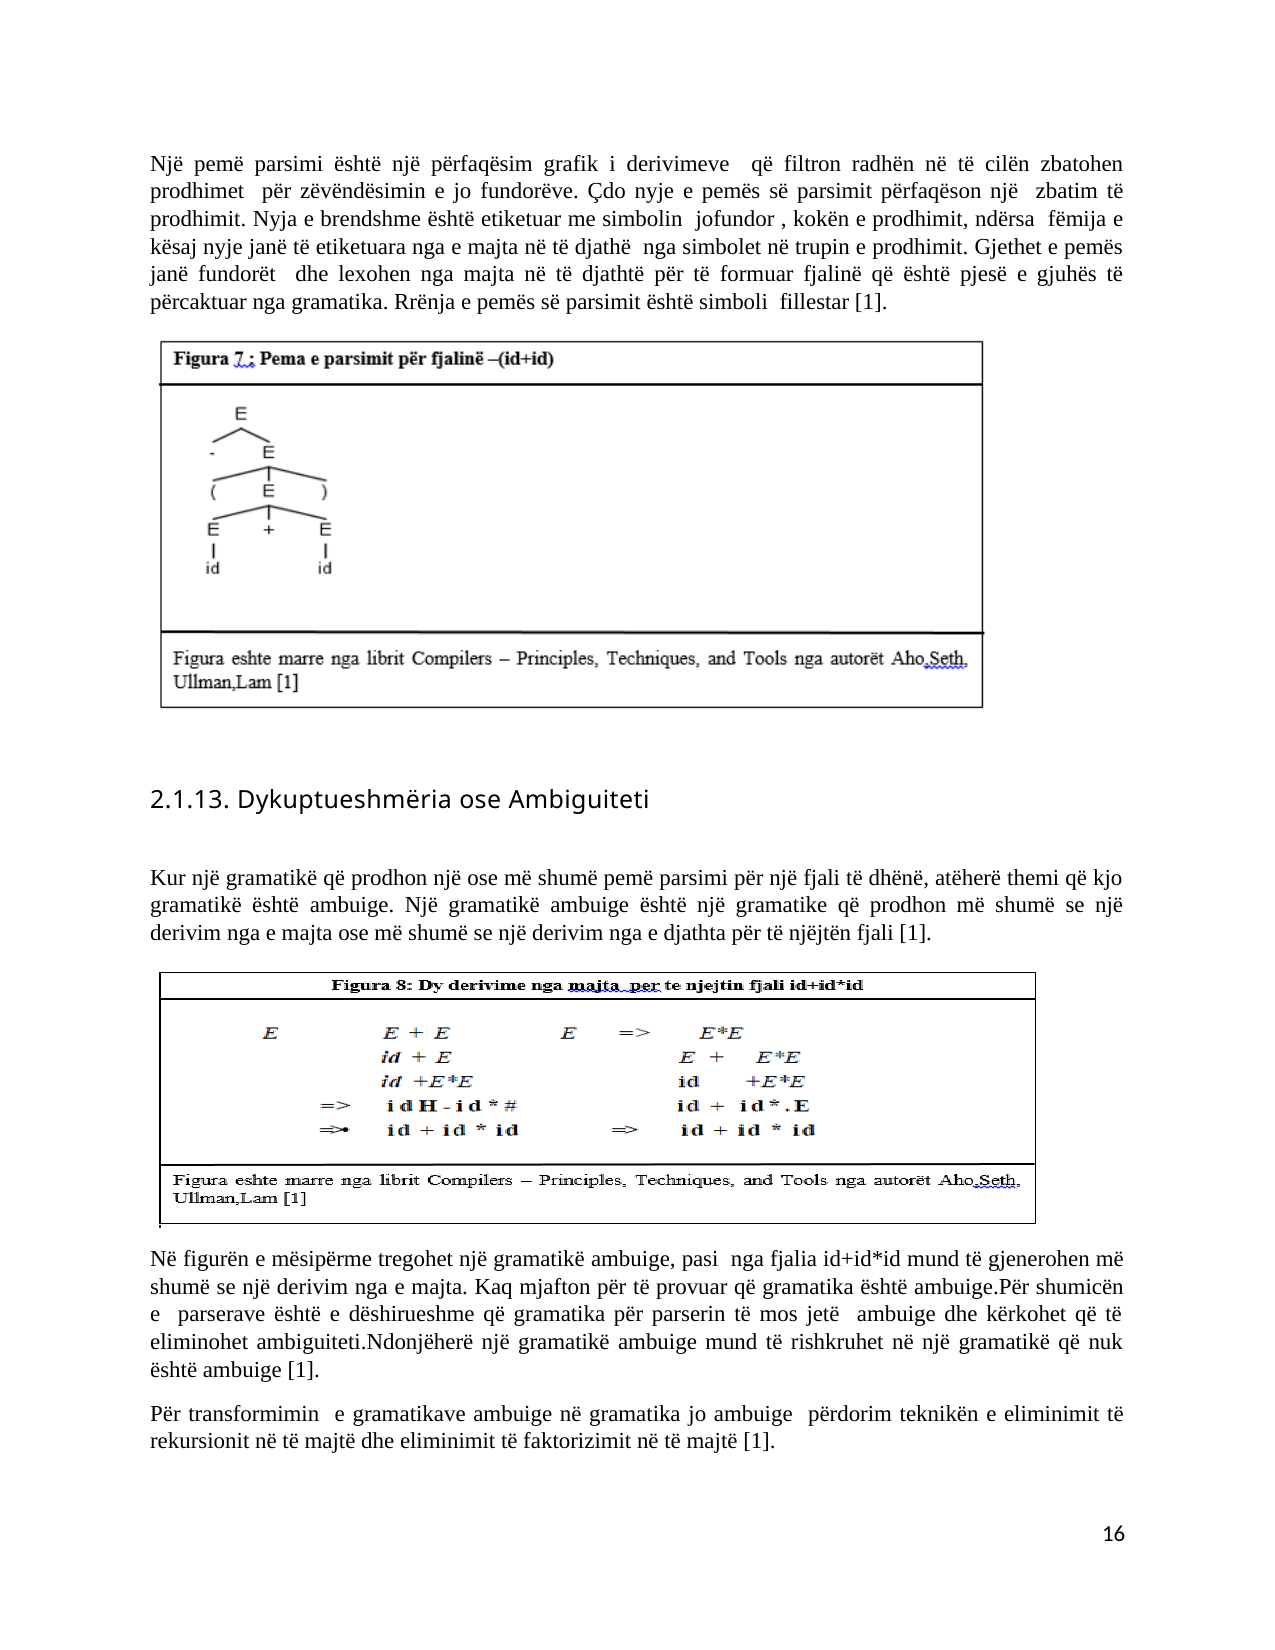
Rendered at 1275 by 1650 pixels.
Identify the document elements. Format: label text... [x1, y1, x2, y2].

text Një pemë parsimi është një përfaqësim grafik i derivimeve që filtron radhën në të cilën zbatohen prodhimet për zëvëndësimin e jo fundorëve. Çdo nyje e pemës së parsimit përfaqëson një zbatim të prodhimit. Nyja e brendshme është etiketuar me simbolin jofundor , kokën e prodhimit, ndërsa fëmija e kësaj nyje janë të etiketuara nga e majta në të djathë nga simbolet në trupin e prodhimit. Gjethet e pemës janë fundorët dhe lexohen nga majta në të djathtë për të formuar fjalinë që është pjesë e gjuhës të përcaktuar nga gramatika. Rrënja e pemës së parsimit është simboli fillestar [1]. [150, 150, 1125, 314]
text Kur një gramatikë që prodhon një ose më shumë pemë parsimi për një fjali të dhënë, atëherë themi që kjo gramatikë është ambuige. Një gramatikë ambuige është një gramatike që prodhon më shumë se një derivim nga e majta ose më shumë se një derivim nga e djathta për të njëjtën fjali [1]. [150, 864, 1125, 945]
picture [150, 332, 999, 720]
subtitle 2.1.13. Dykuptueshmëria ose Ambiguiteti [150, 782, 1125, 816]
text Në figurën e mësipërme tregohet një gramatikë ambuige, pasi nga fjalia id+id*id mund të gjenerohen më shumë se një derivim nga e majta. Kaq mjafton për të provuar që gramatika është ambuige.Për shumicën e parserave është e dëshirueshme që gramatika për parserin të mos jetë ambuige dhe kërkohet që të eliminohet ambiguiteti.Ndonjëherë një gramatikë ambuige mund të rishkruhet në një gramatikë që nuk është ambuige [1]. [150, 1245, 1125, 1382]
text Për transformimin e gramatikave ambuige në gramatika jo ambuige përdorim teknikën e eliminimit të rekursionit në të majtë dhe eliminimit të faktorizimit në të majtë [1]. [150, 1400, 1125, 1454]
picture [150, 963, 1044, 1228]
